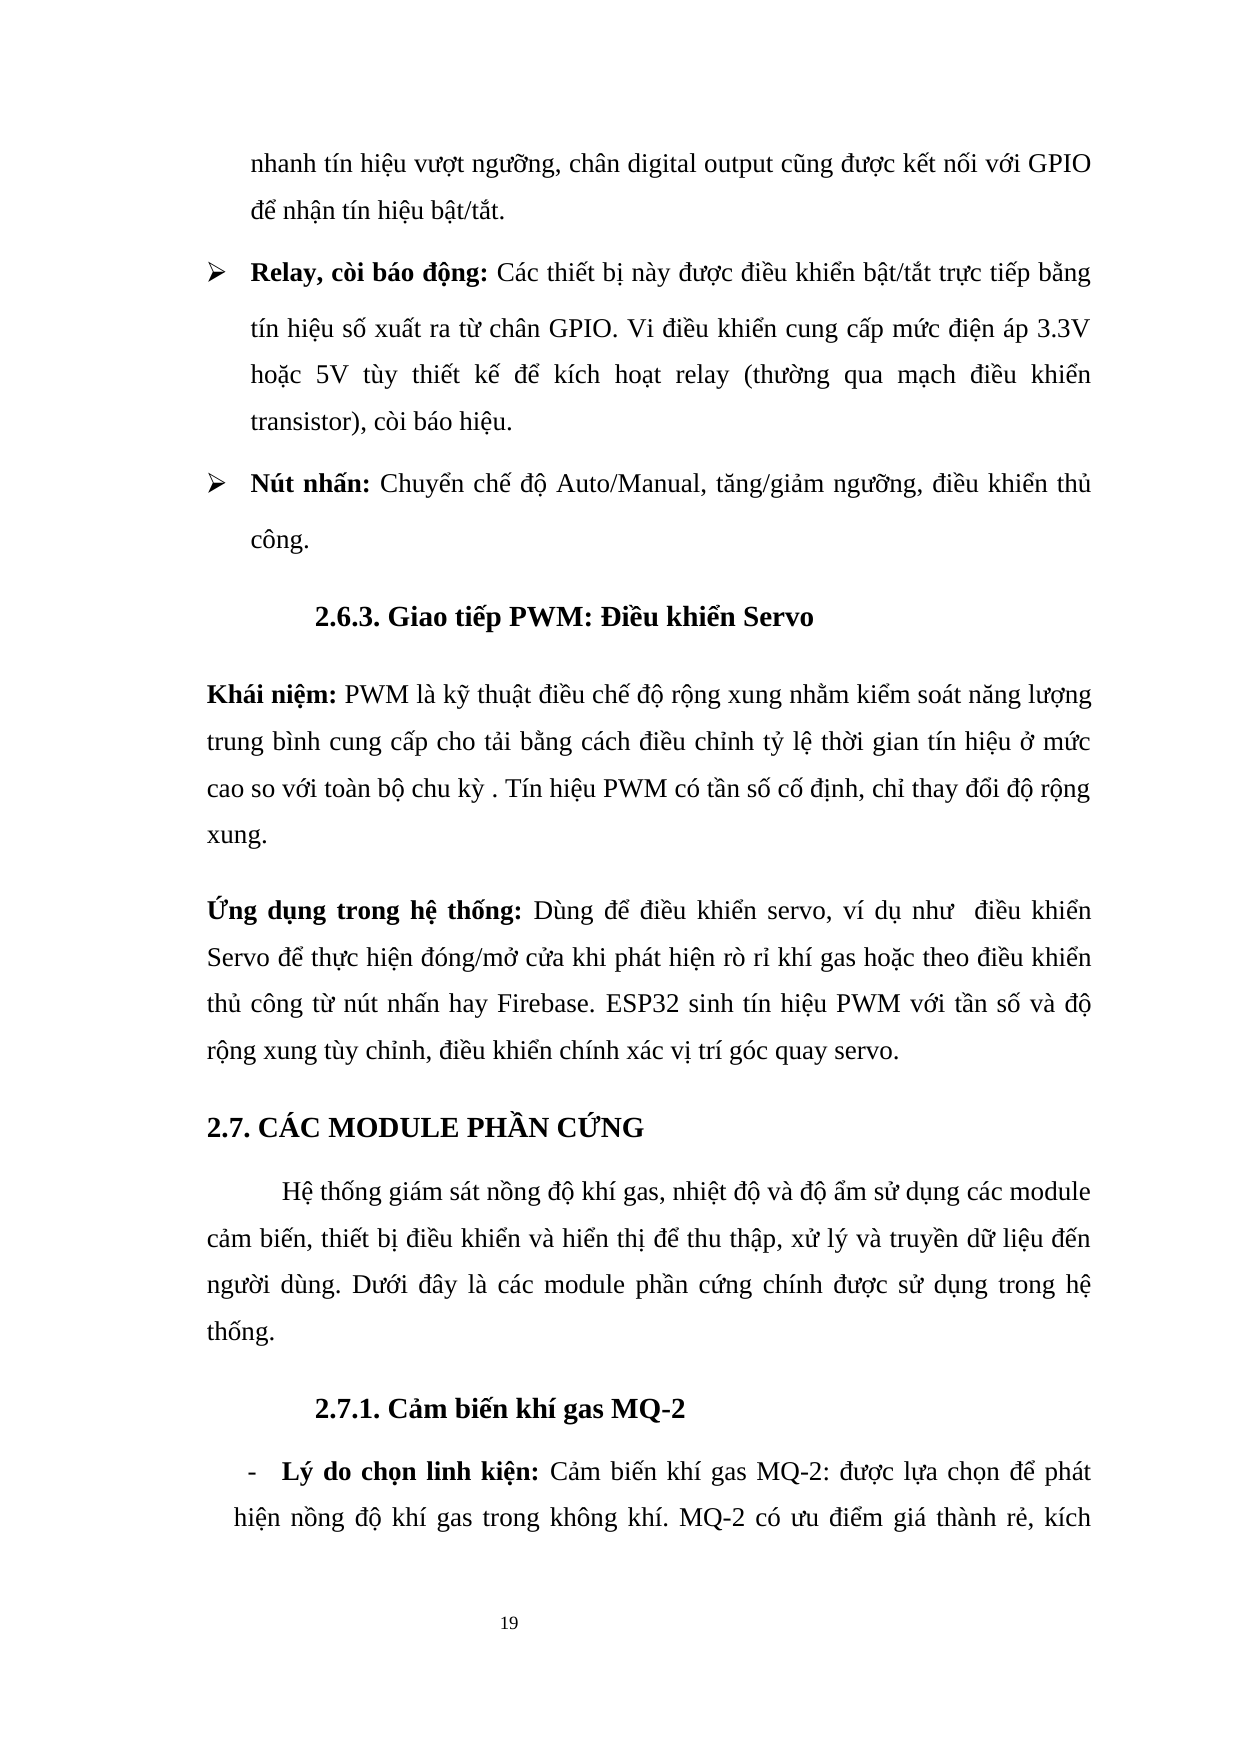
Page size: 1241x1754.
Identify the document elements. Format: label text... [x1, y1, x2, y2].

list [207, 148, 1093, 225]
list Relay, còi báo động: Các thiết bị này được điều khiển bật/tắt trực tiếp bằng tín hiệu số xuất ra từ chân GPIO. Vi điều khiển cung cấp mức điện áp 3.3V hoặc 5V tùy thiết kế để kích hoạt relay (thường qua mạch điều khiển transistor), còi báo hiệu. [207, 241, 1093, 436]
text Ứng dụng trong hệ thống: Dùng để điều khiển servo, ví dụ như điều khiển Servo để thực hiện đóng/mở cửa khi phát hiện rò rỉ khí gas hoặc theo điều khiển thủ công từ nút nhấn hay Firebase. ESP32 sinh tín hiệu PWM với tần số và độ rộng xung tùy chỉnh, điều khiển chính xác vị trí góc quay servo. [207, 894, 1093, 1065]
subtitle 2.7. CÁC MODULE PHẦN CỨNG [207, 1110, 1092, 1143]
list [234, 1455, 1093, 1533]
subtitle 2.6.3. Giao tiếp PWM: Điều khiển Servo [314, 599, 1092, 632]
text Hệ thống giám sát nồng độ khí gas, nhiệt độ và độ ẩm sử dụng các module cảm biến, thiết bị điều khiển và hiển thị để thu thập, xử lý và truyền dữ liệu đến người dùng. Dưới đây là các module phần cứng chính được sử dụng trong hệ thống. [207, 1175, 1093, 1346]
text Khái niệm: PWM là kỹ thuật điều chế độ rộng xung nhằm kiểm soát năng lượng trung bình cung cấp cho tải bằng cách điều chỉnh tỷ lệ thời gian tín hiệu ở mức cao so với toàn bộ chu kỳ . Tín hiệu PWM có tần số cố định, chỉ thay đổi độ rộng xung. [207, 678, 1093, 849]
subtitle 2.7.1. Cảm biến khí gas MQ-2 [314, 1391, 1092, 1425]
list Nút nhấn: Chuyển chế độ Auto/Manual, tăng/giảm ngưỡng, điều khiển thủ công. [207, 452, 1093, 554]
